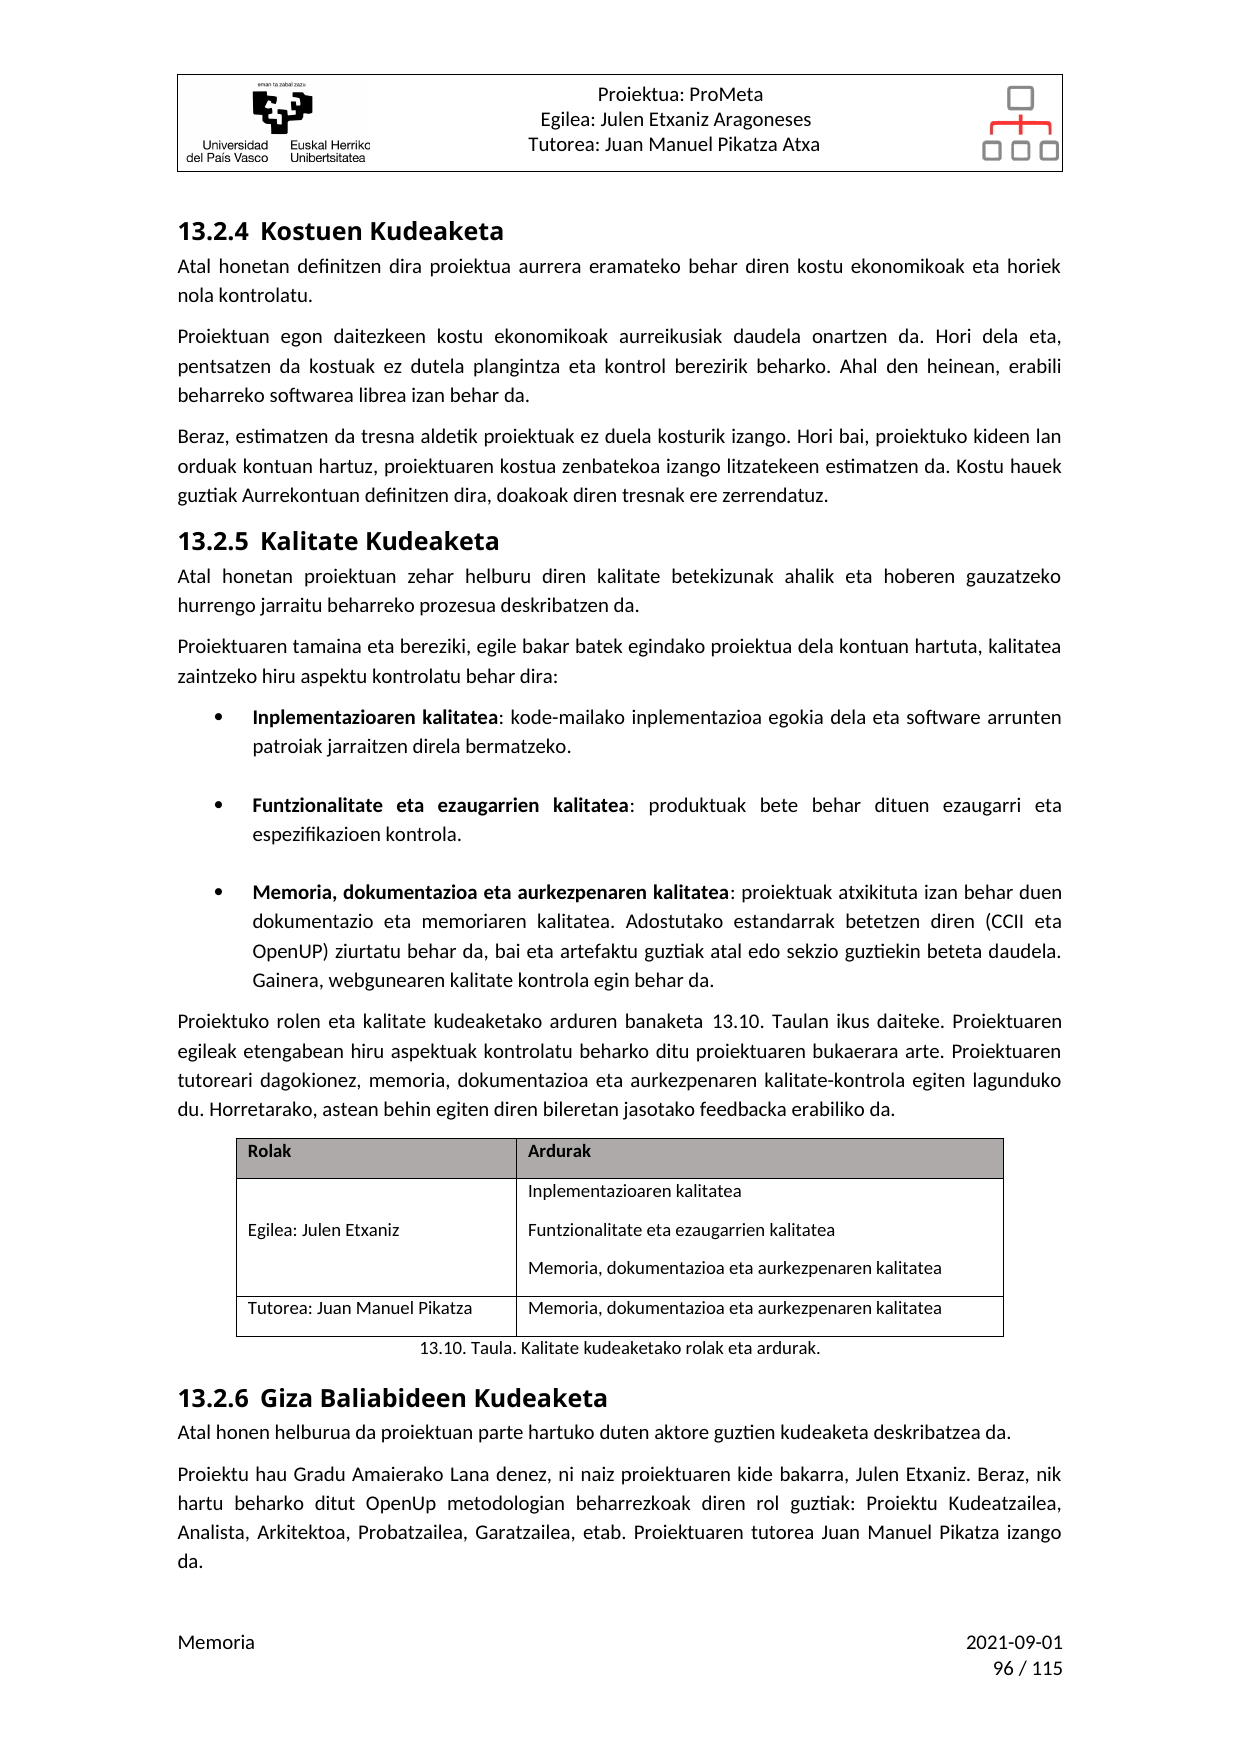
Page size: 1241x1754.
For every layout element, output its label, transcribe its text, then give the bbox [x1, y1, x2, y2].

subtitle Giza Baliabideen Kudeaketa [177, 1380, 1063, 1414]
text Proiektu hau Gradu Amaierako Lana denez, ni naiz proiektuaren kide bakarra, Julen Etxaniz. Beraz, nik hartu beharko ditut OpenUp metodologian beharrezkoak diren rol guztiak: Proiektu Kudeatzailea, Analista, Arkitektoa, Probatzailea, Garatzailea, etab. Proiektuaren tutorea Juan Manuel Pikatza izango da. [177, 1461, 1063, 1574]
table_cell Tutorea: Juan Manuel Pikatza [237, 1297, 516, 1336]
table_cell Memoria, dokumentazioa eta aurkezpenaren kalitatea [517, 1297, 1003, 1336]
text Atal honetan definitzen dira proiektua aurrera eramateko behar diren kostu ekonomikoak eta horiek nola kontrolatu. [177, 253, 1063, 307]
subtitle Kalitate Kudeaketa [177, 524, 1063, 558]
text Atal honen helburua da proiektuan parte hartuko duten aktore guztien kudeaketa deskribatzea da. [177, 1419, 1063, 1445]
text Beraz, estimatzen da tresna aldetik proiektuak ez duela kosturik izango. Hori bai, proiektuko kideen lan orduak kontuan hartuz, proiektuaren kostua zenbatekoa izango litzatekeen estimatzen da. Kostu hauek guztiak Aurrekontuan definitzen dira, doakoak diren tresnak ere zerrendatuz. [177, 424, 1063, 507]
text Atal honetan proiektuan zehar helburu diren kalitate betekizunak ahalik eta hoberen gauzatzeko hurrengo jarraitu beharreko prozesua deskribatzen da. [177, 563, 1063, 617]
picture [978, 80, 1060, 162]
list Funtzionalitate eta ezaugarrien kalitatea: produktuak bete behar dituen ezaugarri eta espezifikazioen kontrola. [215, 792, 1063, 847]
list Inplementazioaren kalitatea: kode-mailako inplementazioa egokia dela eta software arrunten patroiak jarraitzen direla bermatzeko. [215, 704, 1063, 759]
table_cell Egilea: Julen Etxaniz [237, 1179, 516, 1296]
table_header Ardurak [517, 1139, 1003, 1178]
table_header Rolak [237, 1139, 516, 1178]
picture [182, 81, 370, 162]
text Proiektuan egon daitezkeen kostu ekonomikoak aurreikusiak daudela onartzen da. Hori dela eta, pentsatzen da kostuak ez dutela plangintza eta kontrol berezirik beharko. Ahal den heinean, erabili beharreko softwarea librea izan behar da. [177, 324, 1063, 407]
subtitle Kostuen Kudeaketa [177, 214, 1063, 248]
text Proiektuaren tamaina eta bereziki, egile bakar batek egindako proiektua dela kontuan hartuta, kalitatea zaintzeko hiru aspektu kontrolatu behar dira: [177, 634, 1063, 688]
table_cell Inplementazioaren kalitatea Funtzionalitate eta ezaugarrien kalitatea Memoria, dokumentazioa eta aurkezpenaren kalitatea [517, 1179, 1003, 1296]
list Memoria, dokumentazioa eta aurkezpenaren kalitatea: proiektuak atxikituta izan behar duen dokumentazio eta memoriaren kalitatea. Adostutako estandarrak betetzen diren (CCII eta OpenUP) ziurtatu behar da, bai eta artefaktu guztiak atal edo sekzio guztiekin beteta daudela. Gainera, webgunearen kalitate kontrola egin behar da. [215, 879, 1063, 992]
